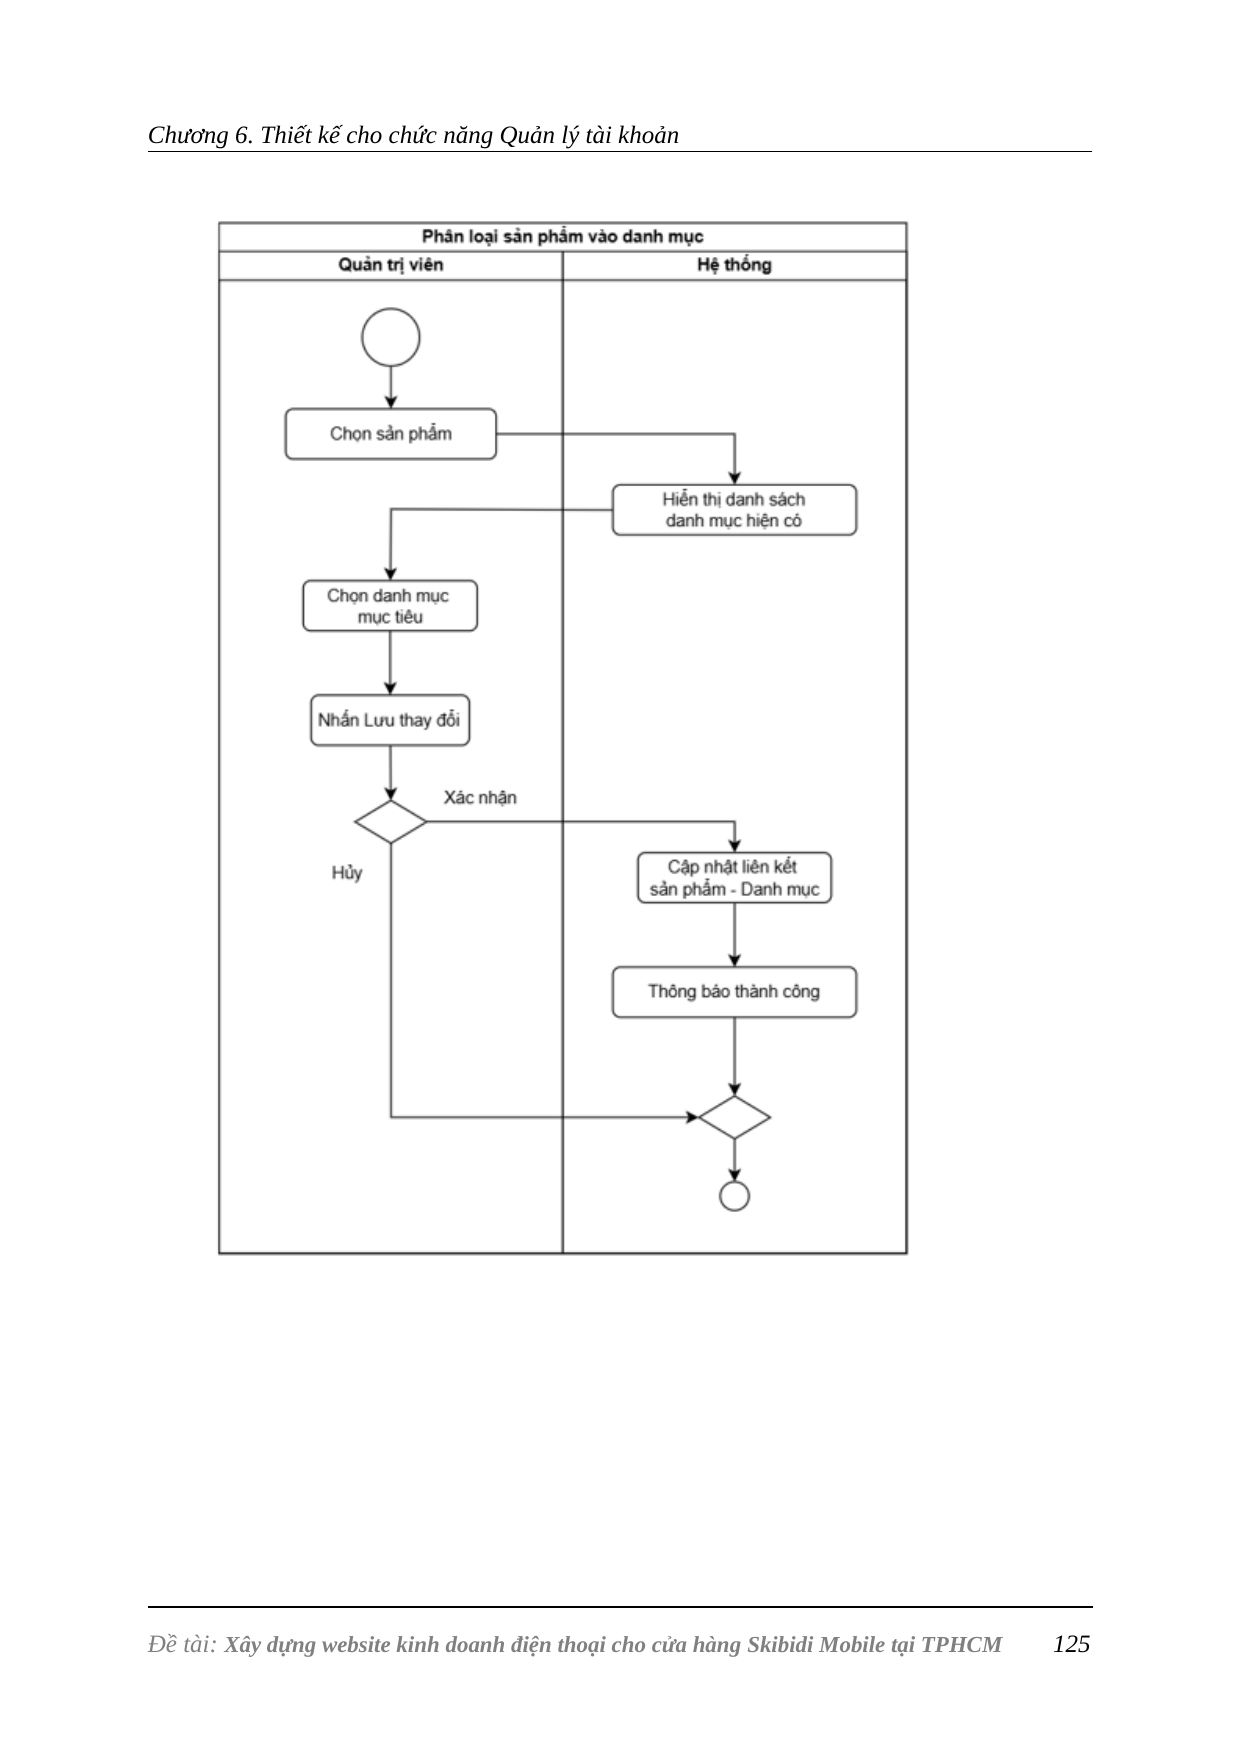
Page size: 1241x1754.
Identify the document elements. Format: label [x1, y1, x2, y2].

picture [206, 206, 918, 1262]
